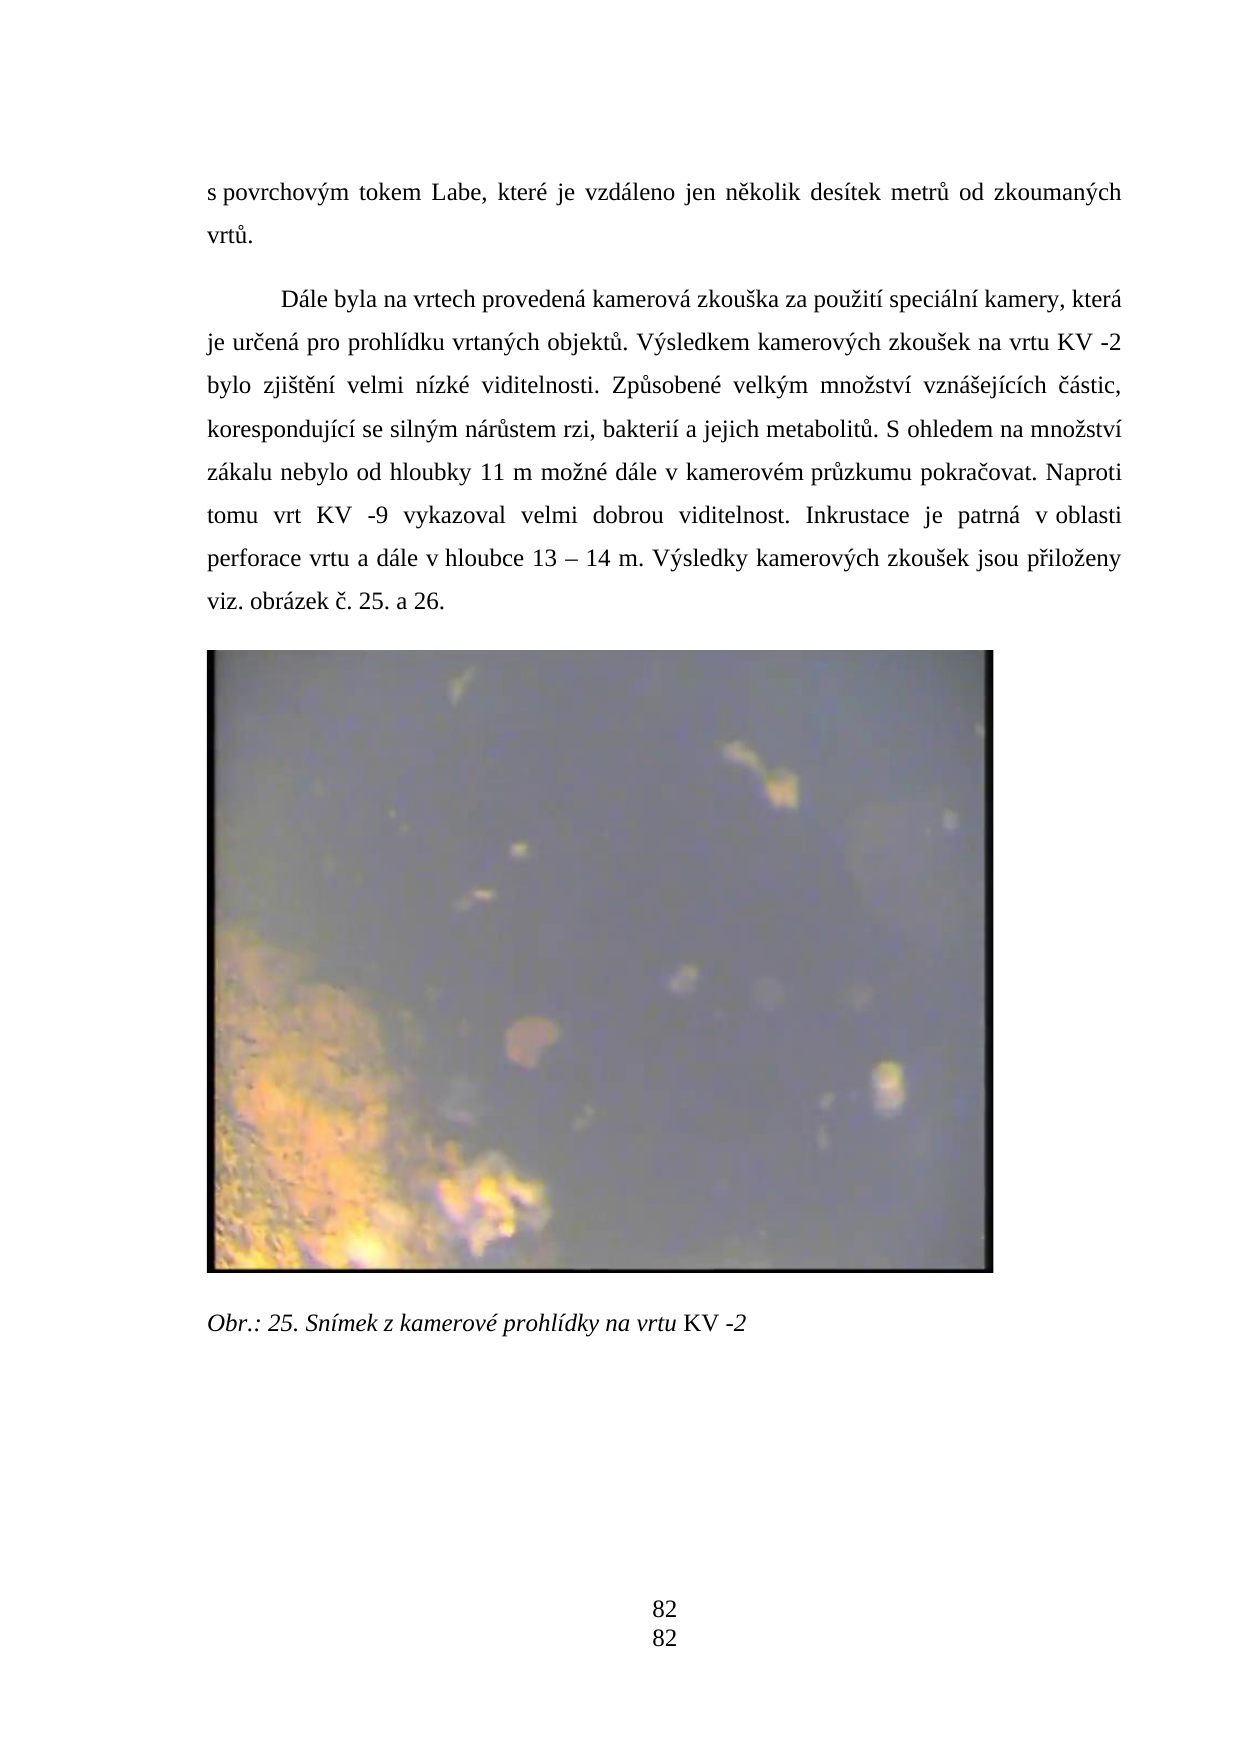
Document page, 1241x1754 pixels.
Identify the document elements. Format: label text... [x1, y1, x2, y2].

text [207, 177, 1122, 249]
text Dále byla na vrtech provedená kamerová zkouška za použití speciální kamery, která je určená pro prohlídku vrtaných objektů. Výsledkem kamerových zkoušek na vrtu KV -2 bylo zjištění velmi nízké viditelnosti. Způsobené velkým množství vznášejících částic, korespondující se silným nárůstem rzi, bakterií a jejich metabolitů. S ohledem na množství zákalu nebylo od hloubky 11 m možné dále v kamerovém průzkumu pokračovat. Naproti tomu vrt KV -9 vykazoval velmi dobrou viditelnost. Inkrustace je patrná v oblasti perforace vrtu a dále v hloubce 13 – 14 m. Výsledky kamerových zkoušek jsou přiloženy viz. obrázek č. 25. a 26. [207, 284, 1122, 615]
